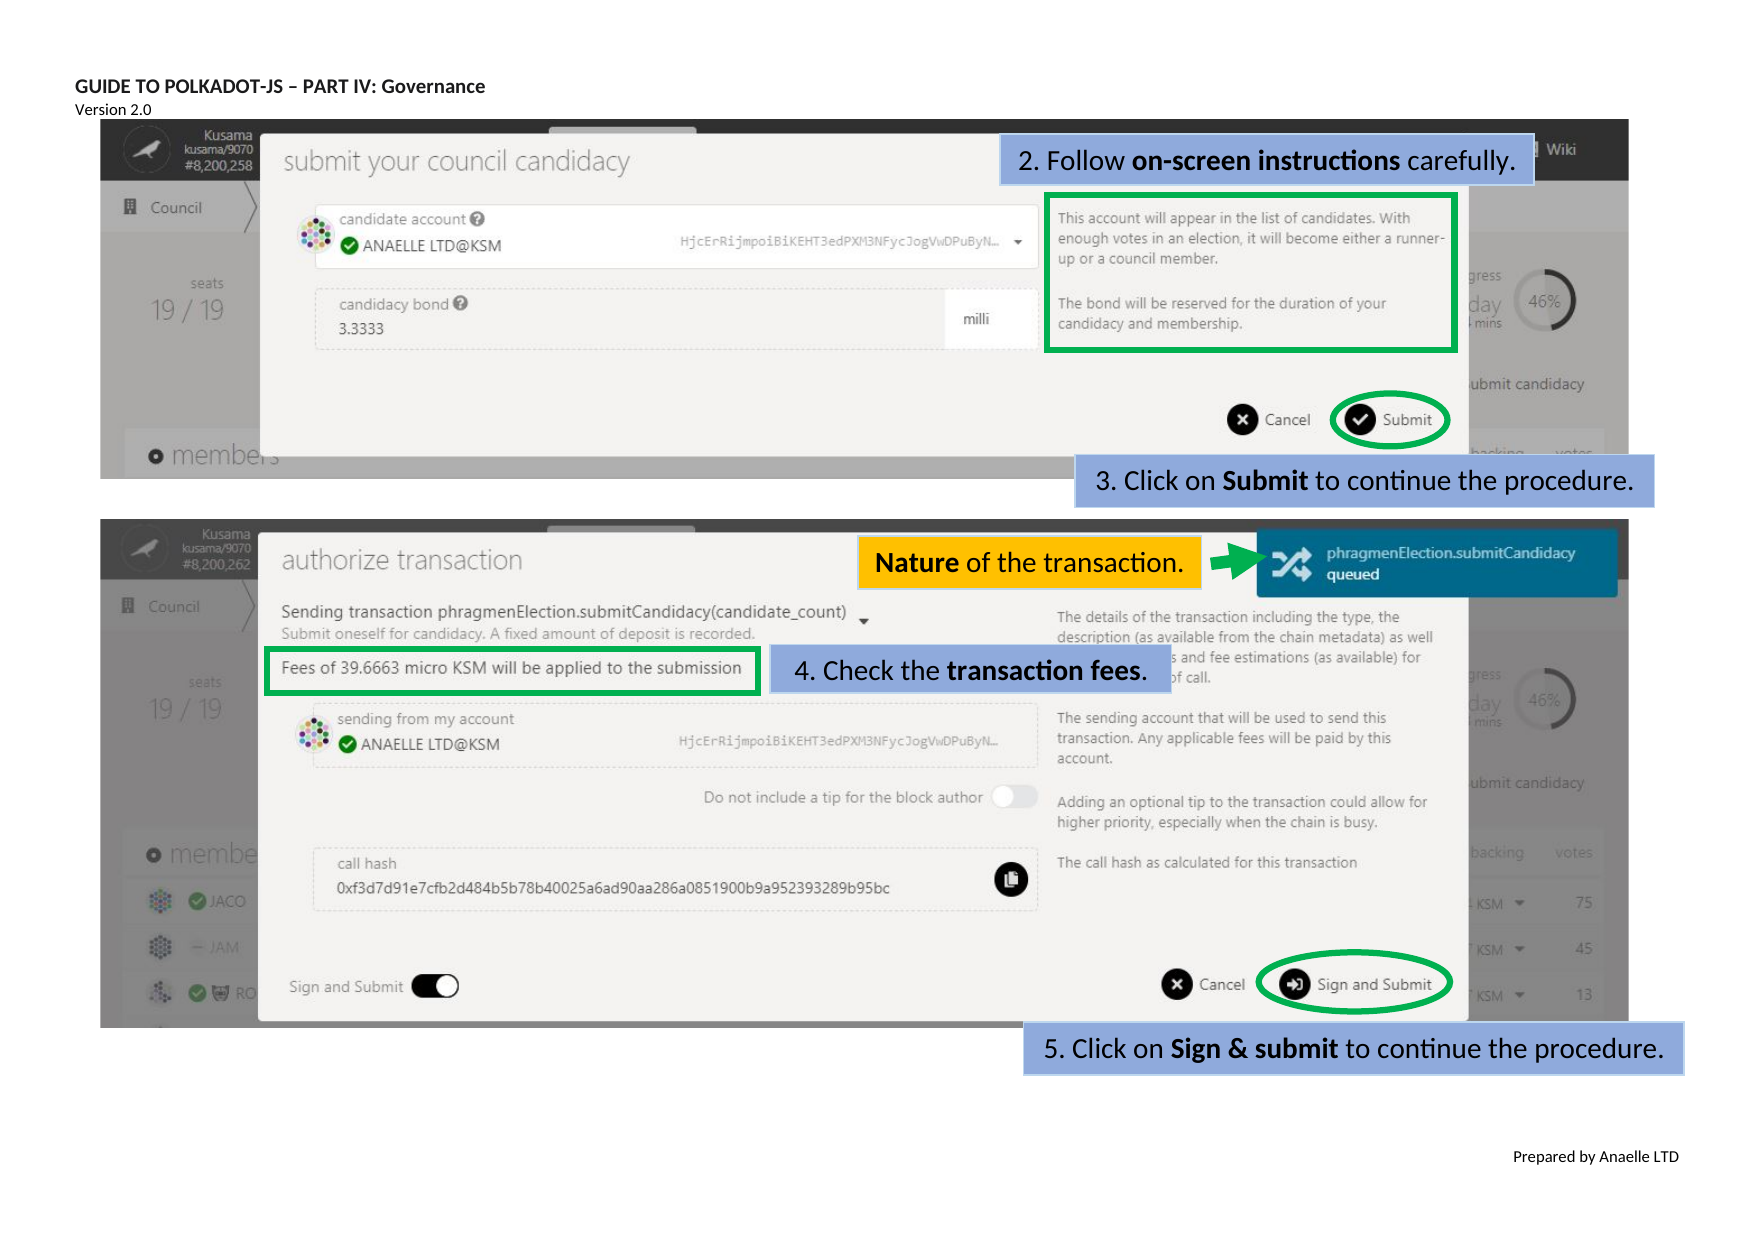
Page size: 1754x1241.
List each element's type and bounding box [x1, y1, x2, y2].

picture [100, 119, 1629, 479]
picture [100, 519, 1629, 1028]
